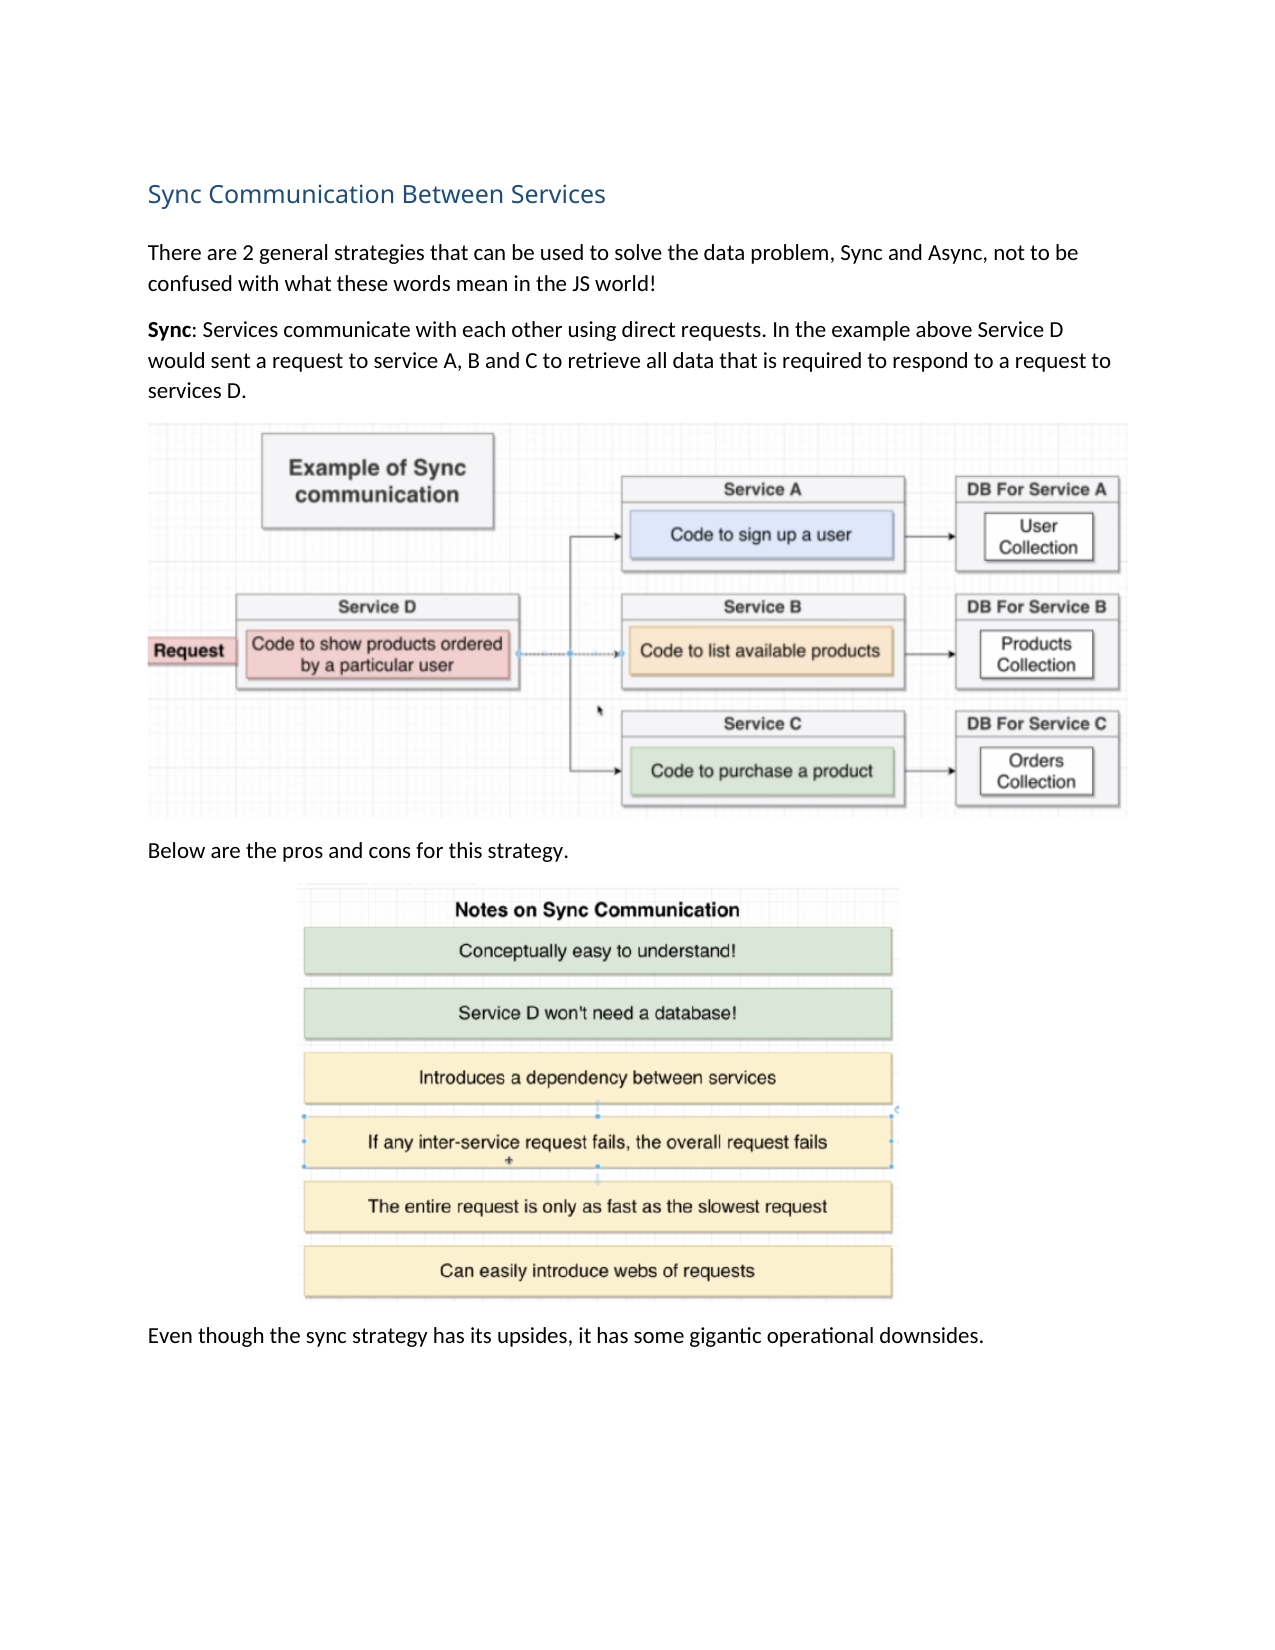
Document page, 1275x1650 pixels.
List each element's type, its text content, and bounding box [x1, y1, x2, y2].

picture [147, 422, 1128, 818]
text Sync: Services communicate with each other using direct requests. In the example above Service D would sent a request to service A, B and C to retrieve all data that is required to respond to a request to services D. [148, 316, 1127, 404]
subtitle Sync Communication Between Services [148, 177, 1127, 211]
text Even though the sync strategy has its upsides, it has some gigantic operational downsides. [148, 1321, 1127, 1349]
text Below are the pros and cons for this strategy. [148, 837, 1127, 864]
picture [297, 883, 900, 1302]
text There are 2 general strategies that can be used to solve the data problem, Sync and Async, not to be confused with what these words mean in the JS world! [148, 238, 1127, 297]
